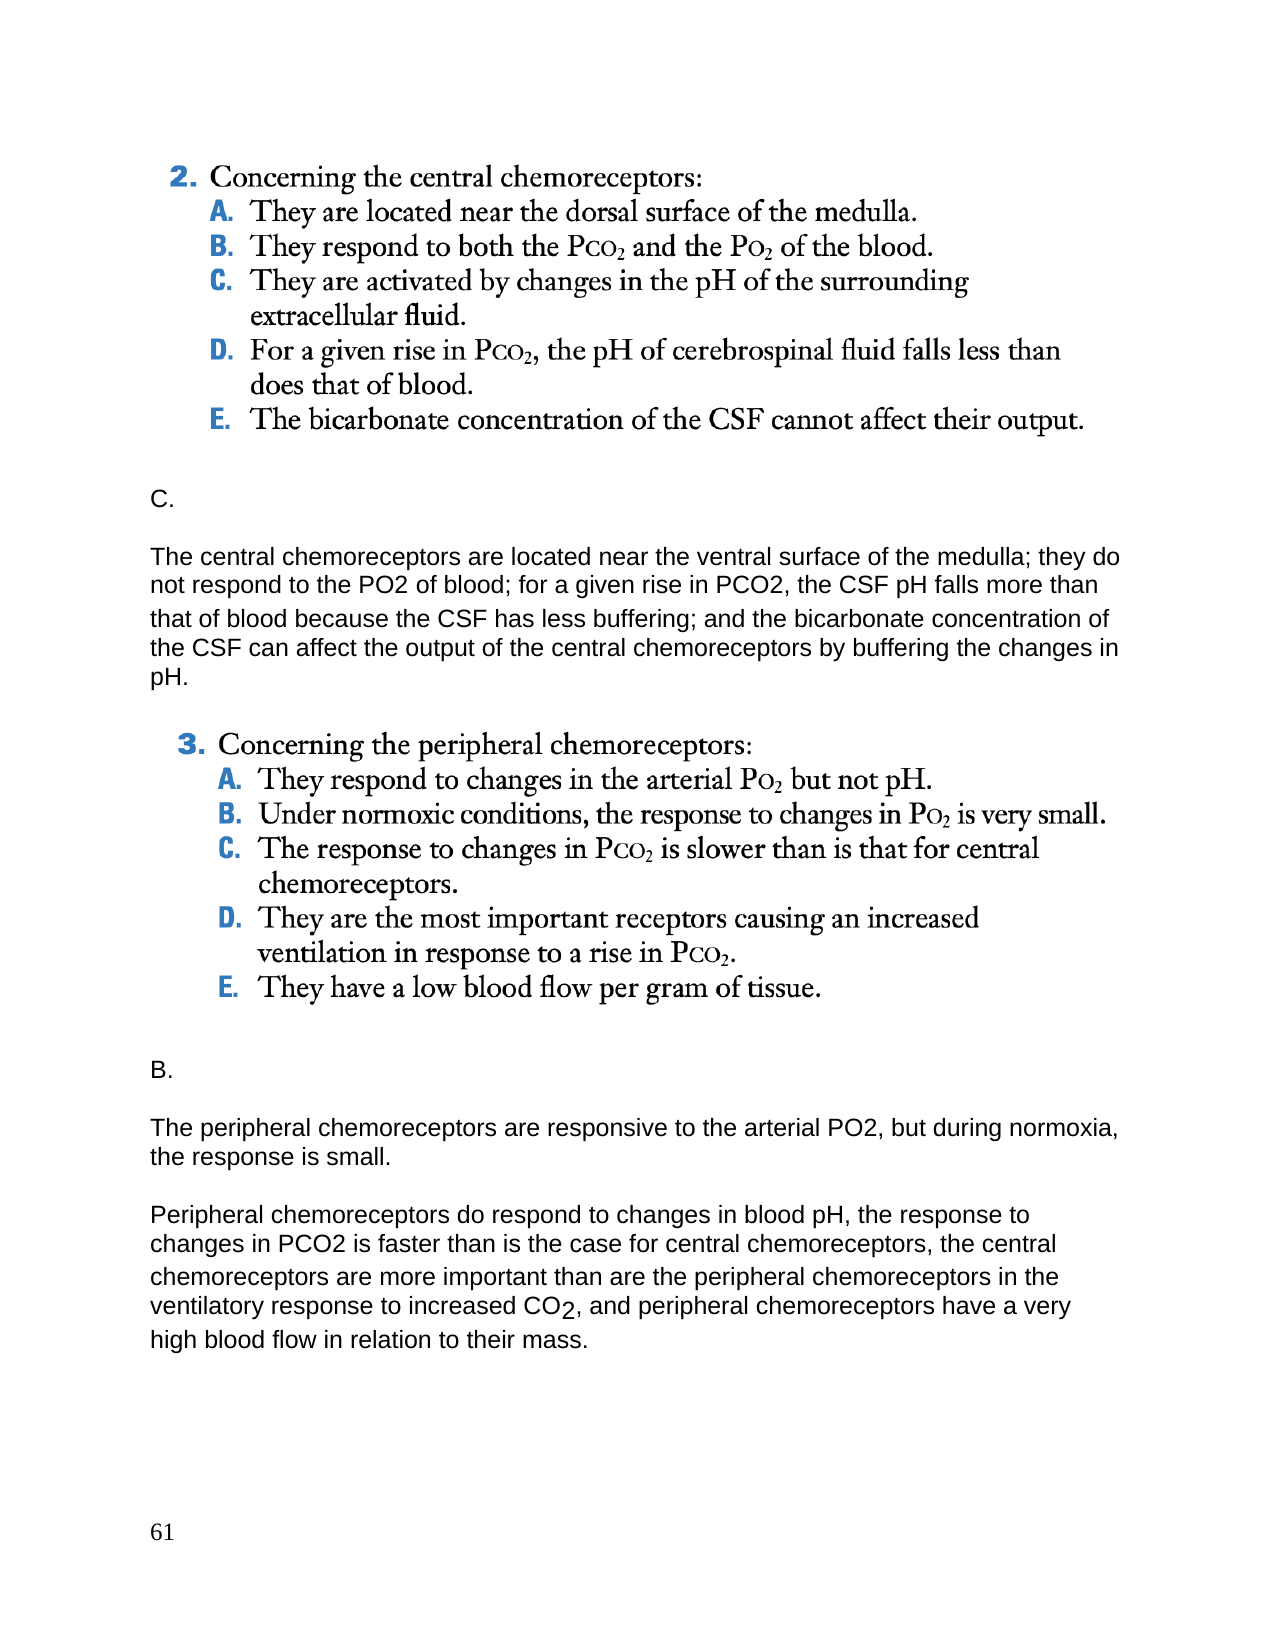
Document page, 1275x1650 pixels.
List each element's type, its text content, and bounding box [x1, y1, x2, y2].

text The peripheral chemoreceptors are responsive to the arterial PO2, but during normoxia, the response is small. [150, 1113, 1125, 1171]
picture [150, 150, 1125, 455]
text C. [150, 484, 1125, 513]
text Peripheral chemoreceptors do respond to changes in blood pH, the response to changes in PCO2 is faster than is the case for central chemoreceptors, the central chemoreceptors are more important than are the peripheral chemoreceptors in the ventilatory response to increased CO2, and peripheral chemoreceptors have a very high blood flow in relation to their mass. [150, 1200, 1125, 1353]
text The central chemoreceptors are located near the ventral surface of the medulla; they do not respond to the PO2 of blood; for a given rise in PCO2, the CSF pH falls more than that of blood because the CSF has less buffering; and the bicarbonate concentration of the CSF can affect the output of the central chemoreceptors by buffering the changes in pH. [150, 542, 1125, 690]
text B. [150, 1055, 1125, 1084]
picture [150, 719, 1125, 1027]
